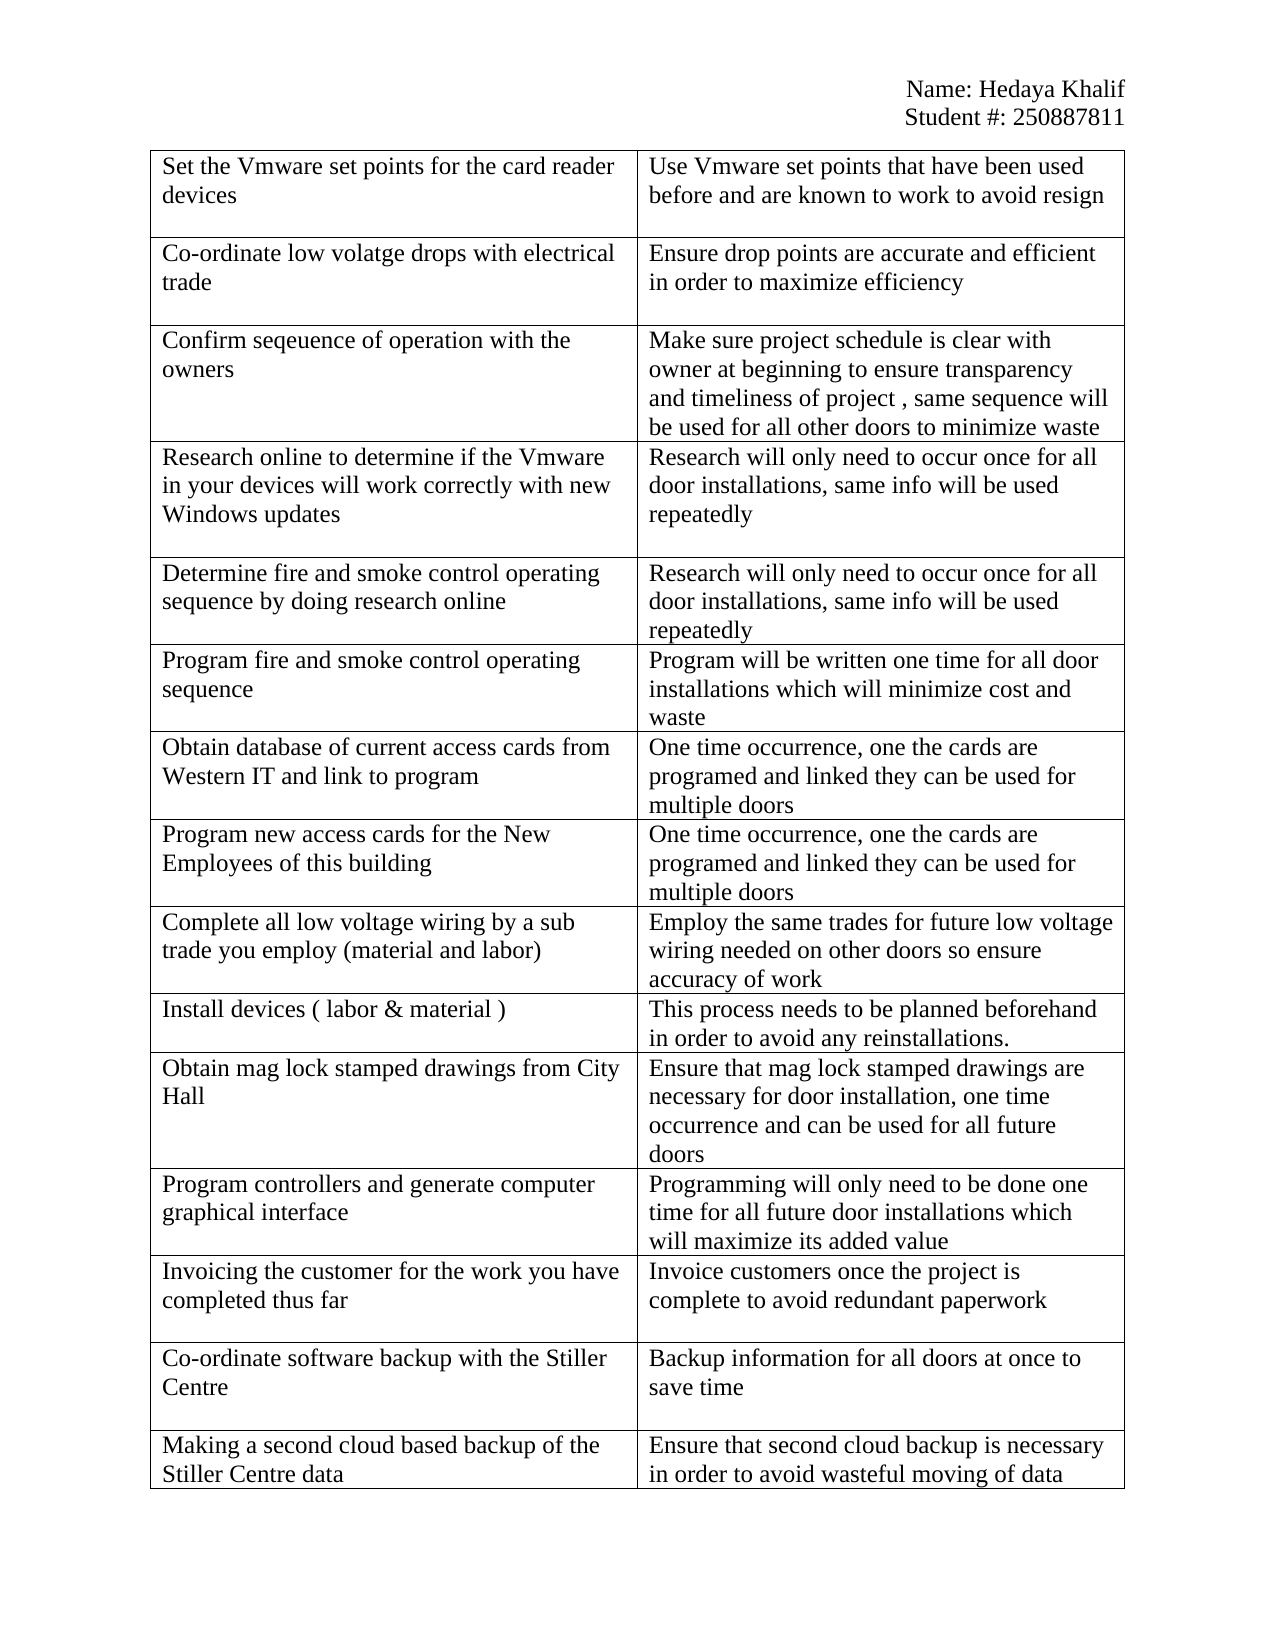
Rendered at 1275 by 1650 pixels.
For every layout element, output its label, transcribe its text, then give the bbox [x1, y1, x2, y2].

table_cell Program new access cards for the New Employees of this building [151, 820, 637, 906]
table_cell Obtain mag lock stamped drawings from City Hall [151, 1053, 637, 1168]
table_cell Co-ordinate software backup with the Stiller Centre [151, 1343, 637, 1429]
table_cell Set the Vmware set points for the card reader devices [151, 151, 637, 237]
table_cell Co-ordinate low volatge drops with electrical trade [151, 238, 637, 324]
table_cell Research online to determine if the Vmware in your devices will work correctly with new Windows updates [151, 442, 637, 557]
table_cell Backup information for all doors at once to save time [638, 1343, 1124, 1429]
table_cell Install devices ( labor & material ) [151, 994, 637, 1052]
table_cell Programming will only need to be done one time for all future door installations which will maximize its added value [638, 1169, 1124, 1255]
table_cell Ensure drop points are accurate and efficient in order to maximize efficiency [638, 238, 1124, 324]
table_cell Program fire and smoke control operating sequence [151, 645, 637, 731]
table_cell Invoice customers once the project is complete to avoid redundant paperwork [638, 1256, 1124, 1342]
table_cell This process needs to be planned beforehand in order to avoid any reinstallations. [638, 994, 1124, 1052]
table_cell Ensure that mag lock stamped drawings are necessary for door installation, one time occurrence and can be used for all future doors [638, 1053, 1124, 1168]
table_cell Invoicing the customer for the work you have completed thus far [151, 1256, 637, 1342]
table_cell Use Vmware set points that have been used before and are known to work to avoid resign [638, 151, 1124, 237]
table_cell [638, 1431, 1124, 1488]
table_cell Program controllers and generate computer graphical interface [151, 1169, 637, 1255]
table_cell Confirm seqeuence of operation with the owners [151, 326, 637, 441]
table_cell Program will be written one time for all door installations which will minimize cost and waste [638, 645, 1124, 731]
table_cell Research will only need to occur once for all door installations, same info will be used repeatedly [638, 558, 1124, 644]
table_cell Research will only need to occur once for all door installations, same info will be used repeatedly [638, 442, 1124, 557]
table_cell Determine fire and smoke control operating sequence by doing research online [151, 558, 637, 644]
table_cell Complete all low voltage wiring by a sub trade you employ (material and labor) [151, 907, 637, 993]
table_cell One time occurrence, one the cards are programed and linked they can be used for multiple doors [638, 820, 1124, 906]
table_cell Employ the same trades for future low voltage wiring needed on other doors so ensure accuracy of work [638, 907, 1124, 993]
table_cell Obtain database of current access cards from Western IT and link to program [151, 732, 637, 818]
table_cell Make sure project schedule is clear with owner at beginning to ensure transparency and timeliness of project , same sequence will be used for all other doors to minimize waste [638, 326, 1124, 441]
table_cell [151, 1431, 637, 1488]
table_cell One time occurrence, one the cards are programed and linked they can be used for multiple doors [638, 732, 1124, 818]
